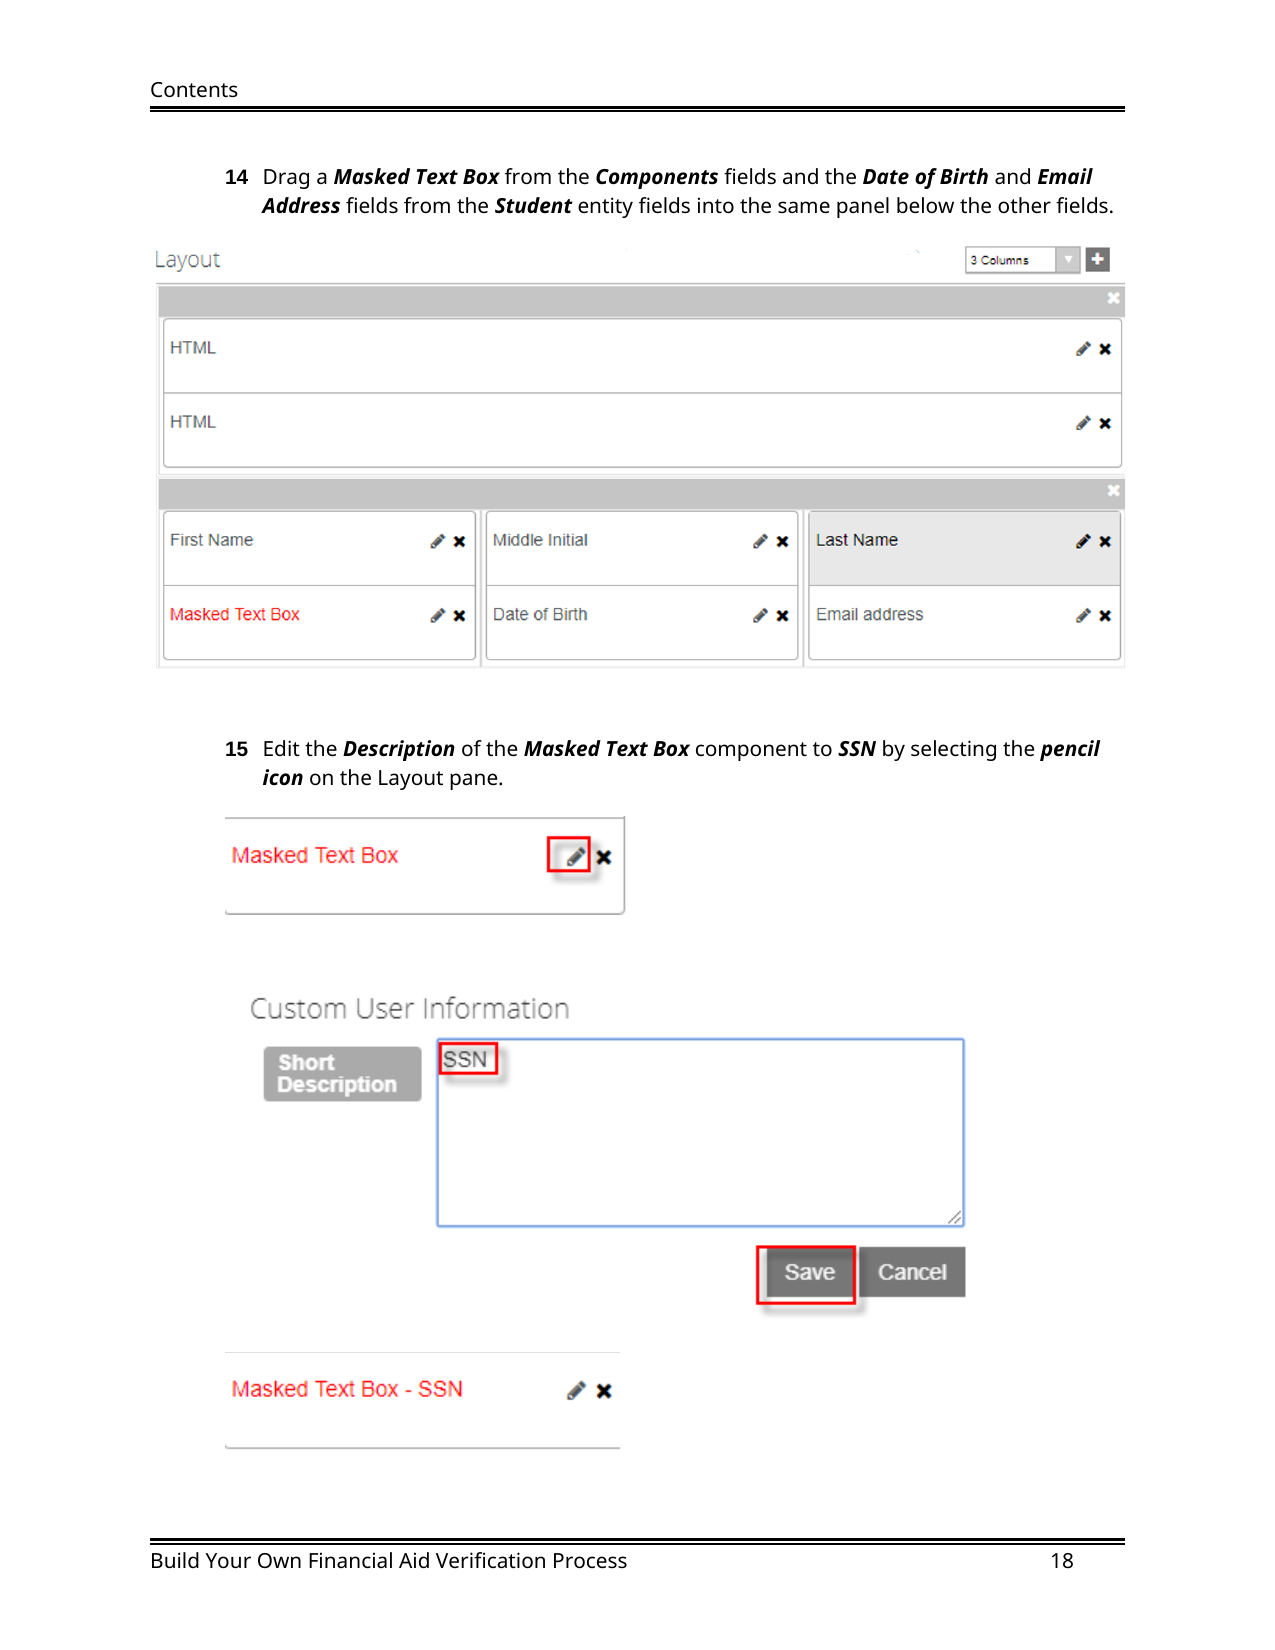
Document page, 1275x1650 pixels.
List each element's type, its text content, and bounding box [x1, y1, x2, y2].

picture [150, 244, 1125, 669]
picture [225, 939, 997, 1327]
picture [225, 1352, 621, 1454]
text Edit the Description of the Masked Text Box component to SSN by selecting the pencil icon on the Layout pane. [225, 734, 1125, 791]
picture [225, 816, 627, 915]
text Drag a Masked Text Box from the Components fields and the Date of Birth and Email Address fields from the Student entity fields into the same panel below the other fields. [225, 162, 1125, 219]
